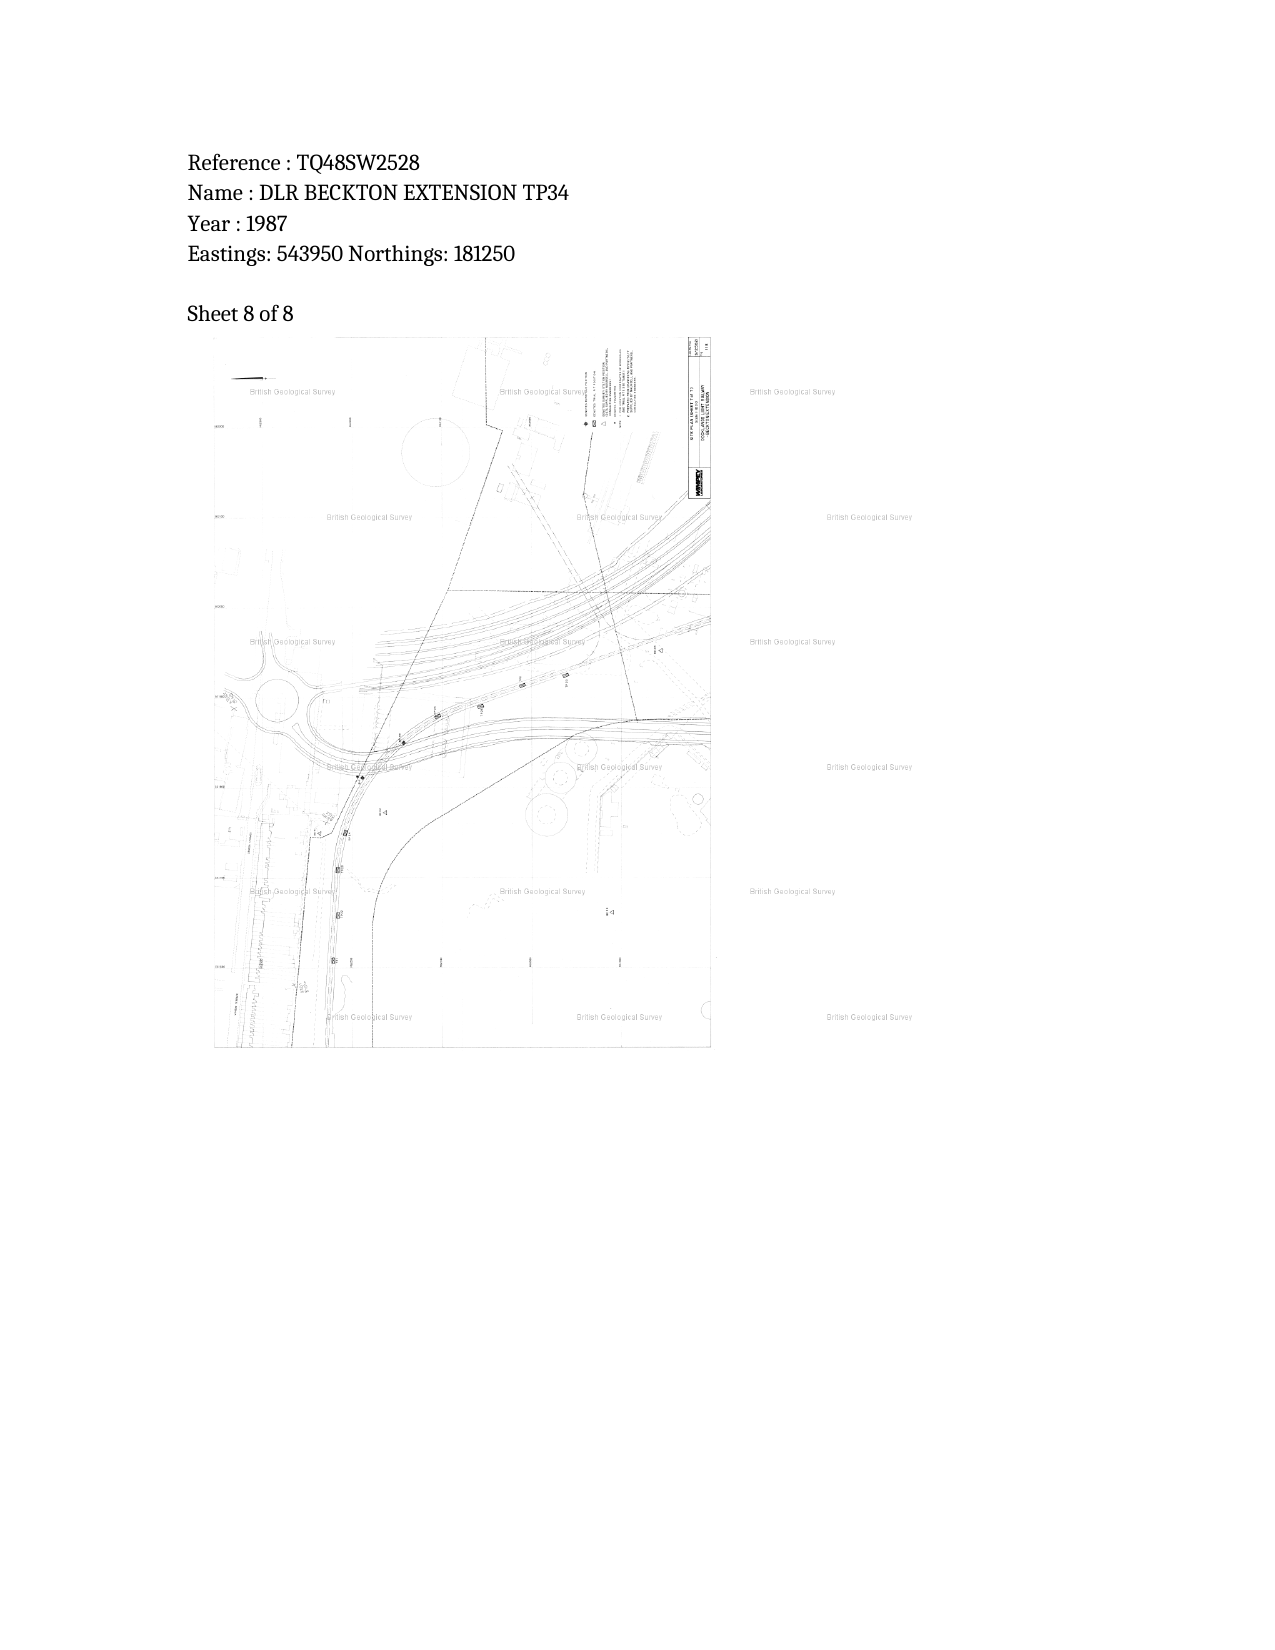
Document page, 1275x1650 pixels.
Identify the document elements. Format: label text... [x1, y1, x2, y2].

text Name : DLR BECKTON EXTENSION TP34 [187, 180, 1087, 207]
text Eastings: 543950 Northings: 181250 [187, 241, 1087, 297]
text Year : 1987 [187, 210, 1087, 237]
text Reference : TQ48SW2528 [187, 150, 1087, 176]
picture [206, 331, 955, 1052]
text Sheet 8 of 8 [187, 301, 1087, 327]
